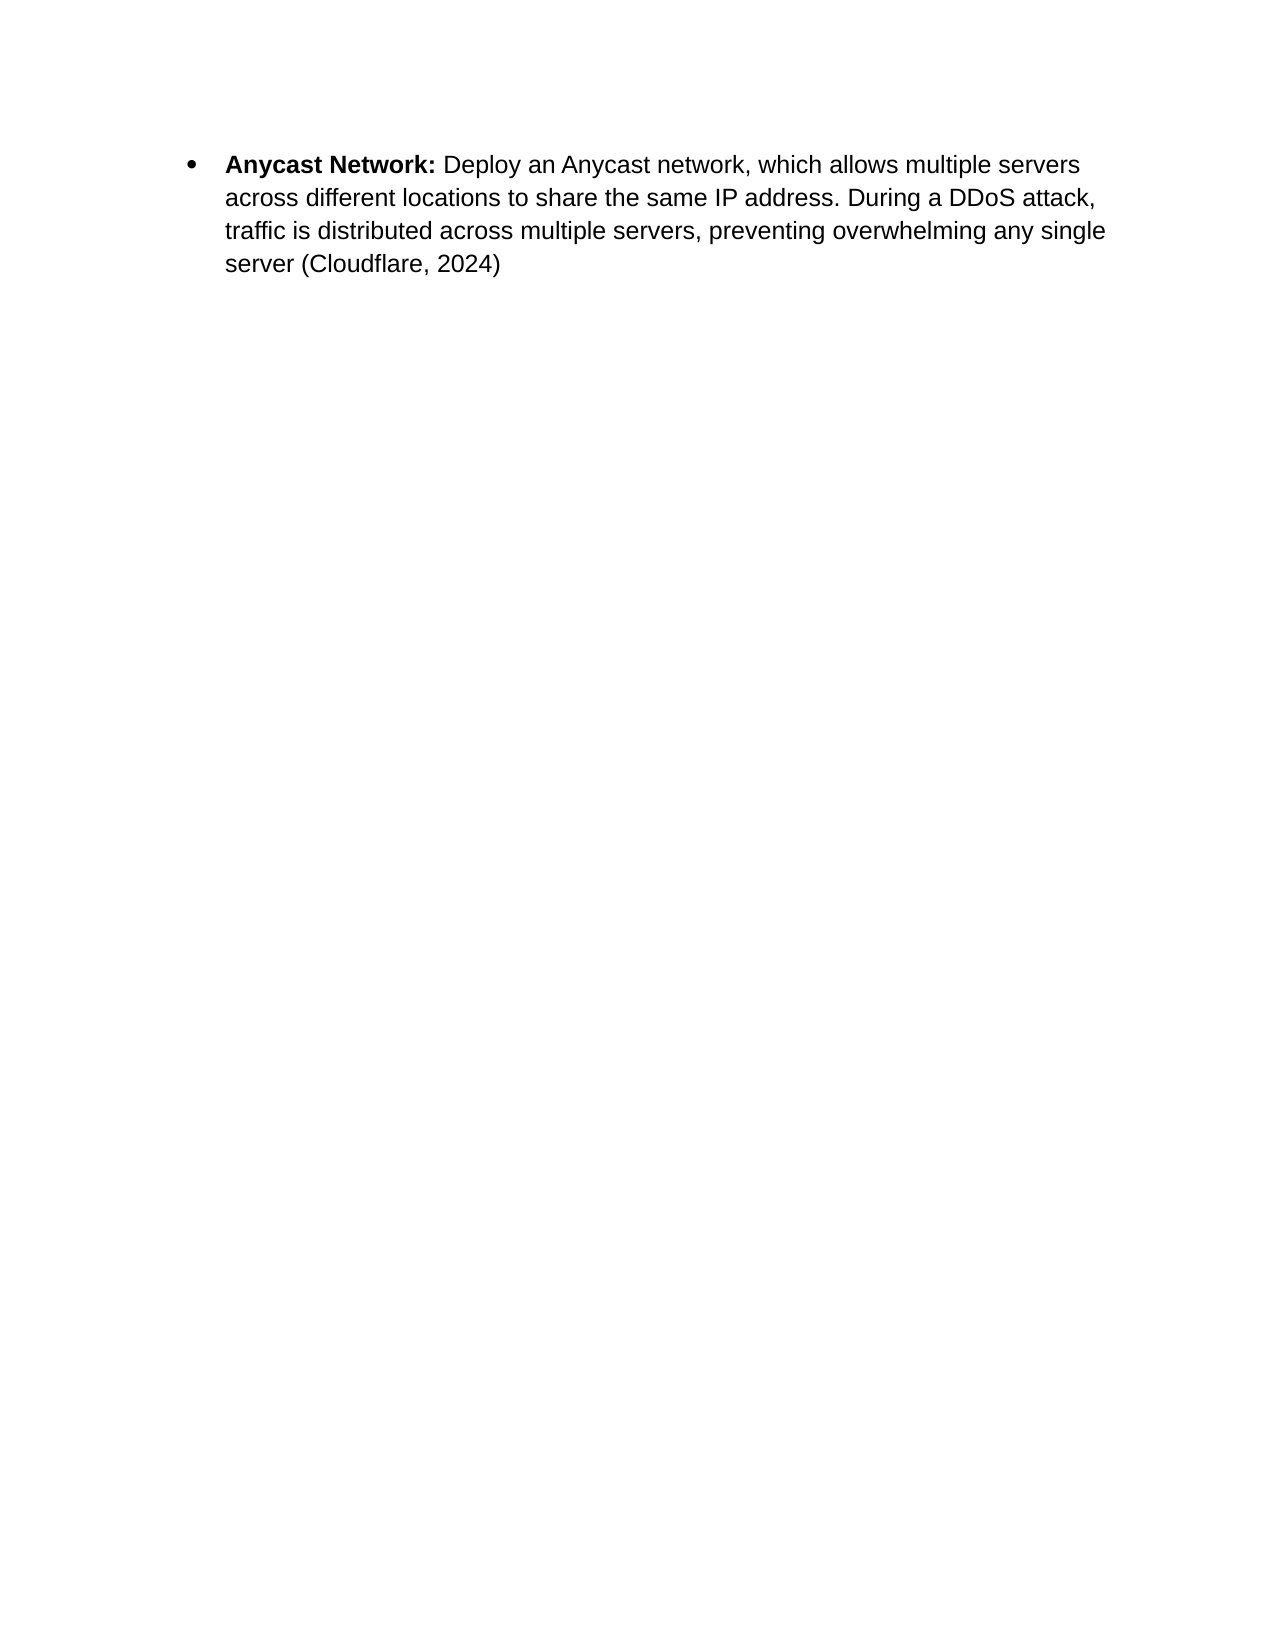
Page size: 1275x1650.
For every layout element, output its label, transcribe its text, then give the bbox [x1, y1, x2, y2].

list Anycast Network: Deploy an Anycast network, which allows multiple servers across different locations to share the same IP address. During a DDoS attack, traffic is distributed across multiple servers, preventing overwhelming any single server (Cloudflare, 2024) [187, 150, 1125, 278]
